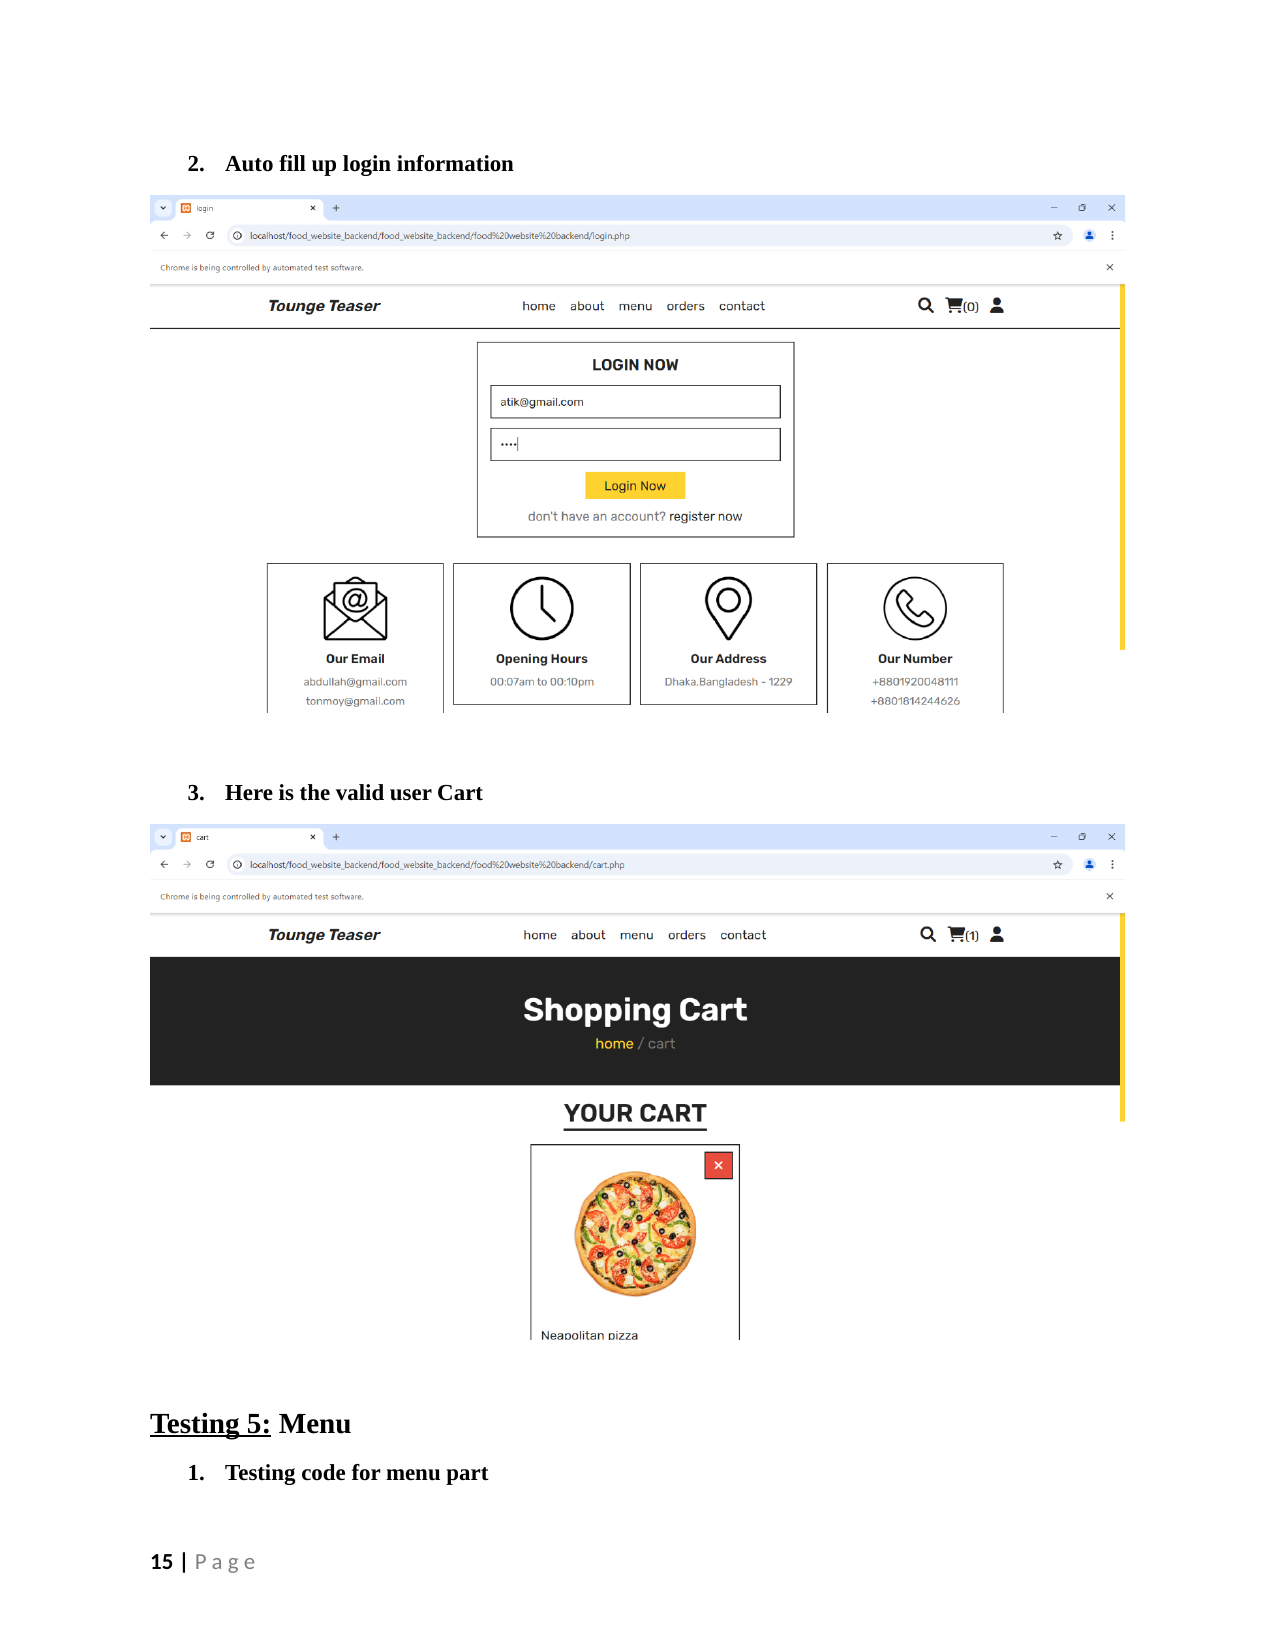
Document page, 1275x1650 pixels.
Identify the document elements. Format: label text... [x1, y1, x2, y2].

list Here is the valid user Cart [187, 779, 1125, 805]
picture [150, 195, 1125, 713]
picture [150, 824, 1125, 1340]
list Auto fill up login information [187, 150, 1125, 176]
list Testing code for menu part [187, 1459, 1125, 1485]
text Testing 5: Menu [150, 1406, 1125, 1439]
